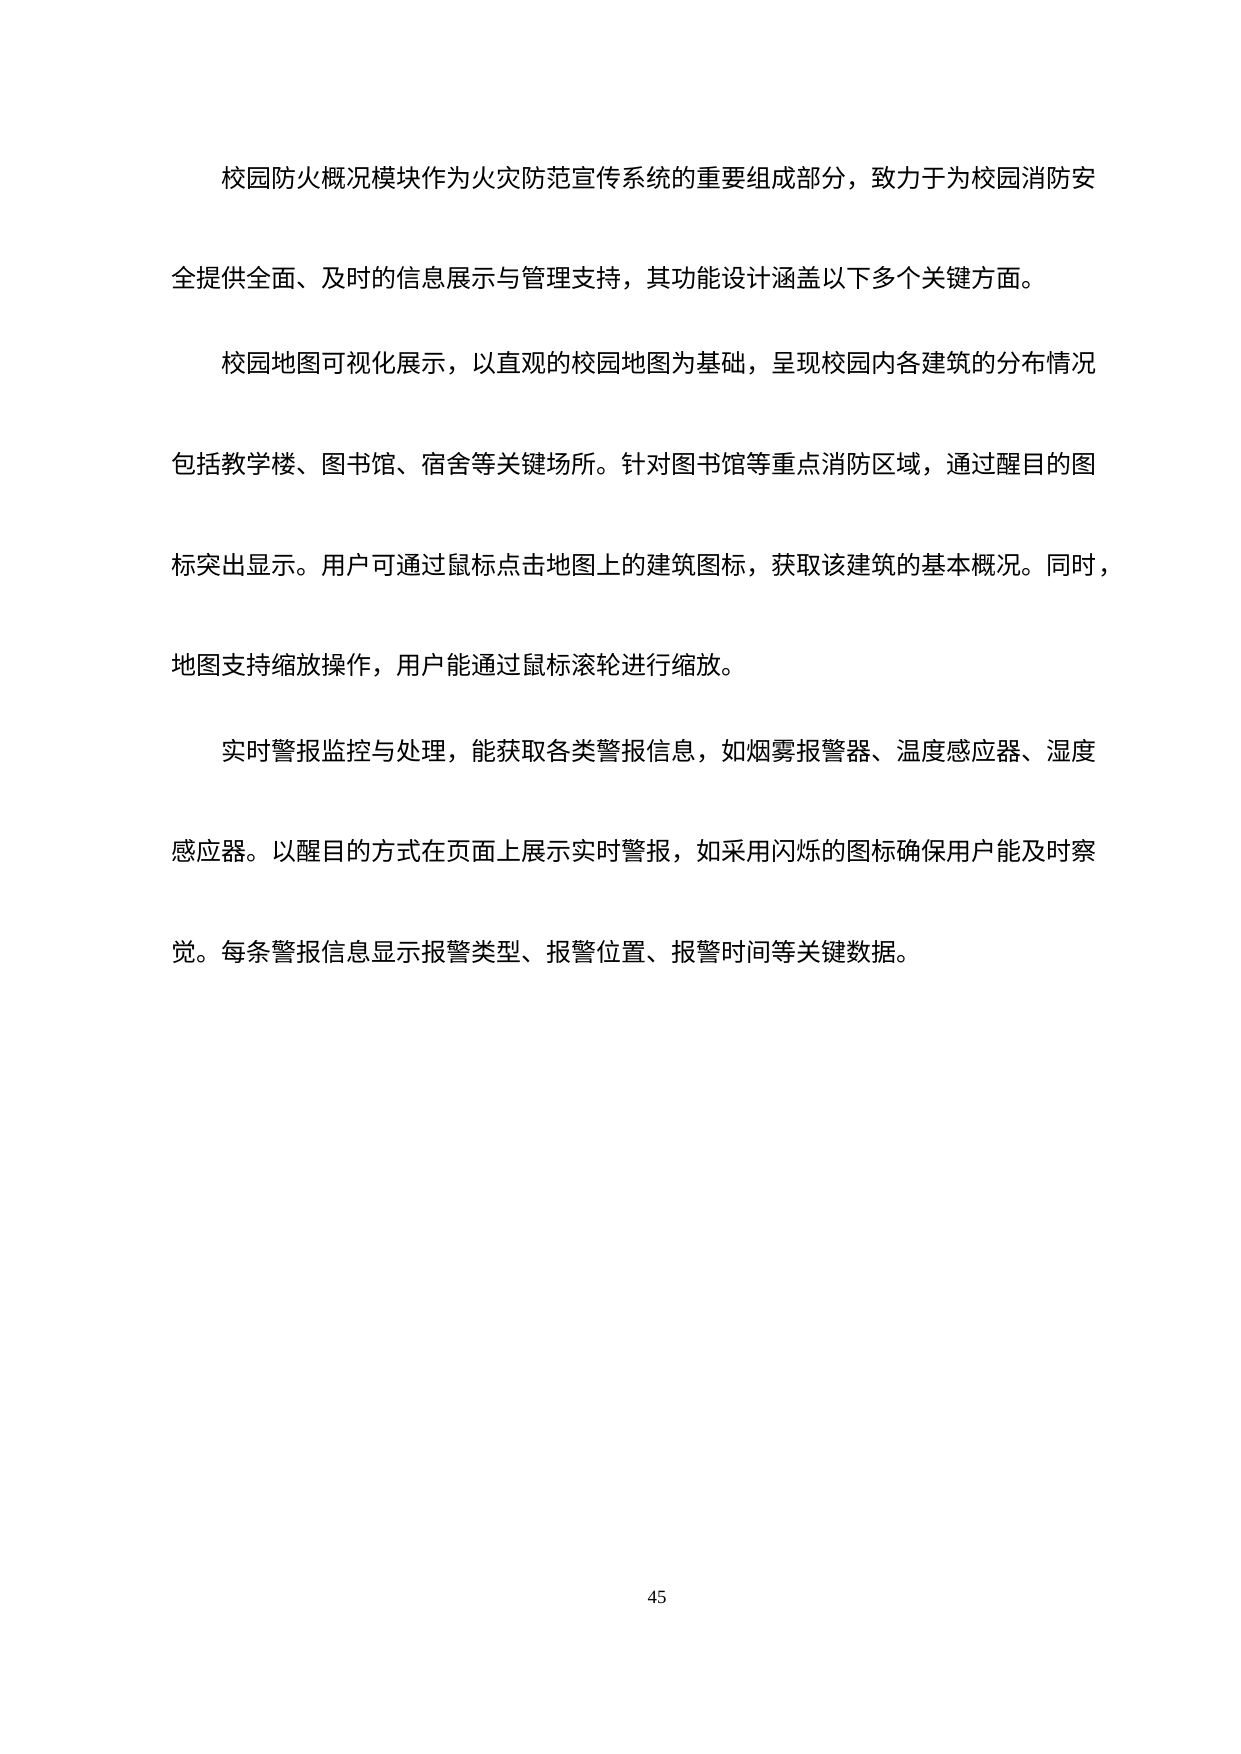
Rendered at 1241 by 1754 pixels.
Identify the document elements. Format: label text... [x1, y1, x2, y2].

text 校园地图可视化展示，以直观的校园地图为基础，呈现校园内各建筑的分布情况，包括教学楼、图书馆、宿舍等关键场所。针对图书馆等重点消防区域，通过醒目的图标突出显示。用户可通过鼠标点击地图上的建筑图标，获取该建筑的基本概况。同时，地图支持缩放操作，用户能通过鼠标滚轮进行缩放。 [171, 328, 1098, 697]
text 实时警报监控与处理，能获取各类警报信息，如烟雾报警器、温度感应器、湿度感应器。以醒目的方式在页面上展示实时警报，如采用闪烁的图标确保用户能及时察觉。每条警报信息显示报警类型、报警位置、报警时间等关键数据。 [171, 716, 1098, 984]
text 校园防火概况模块作为火灾防范宣传系统的重要组成部分，致力于为校园消防安全提供全面、及时的信息展示与管理支持，其功能设计涵盖以下多个关键方面。 [171, 143, 1098, 310]
